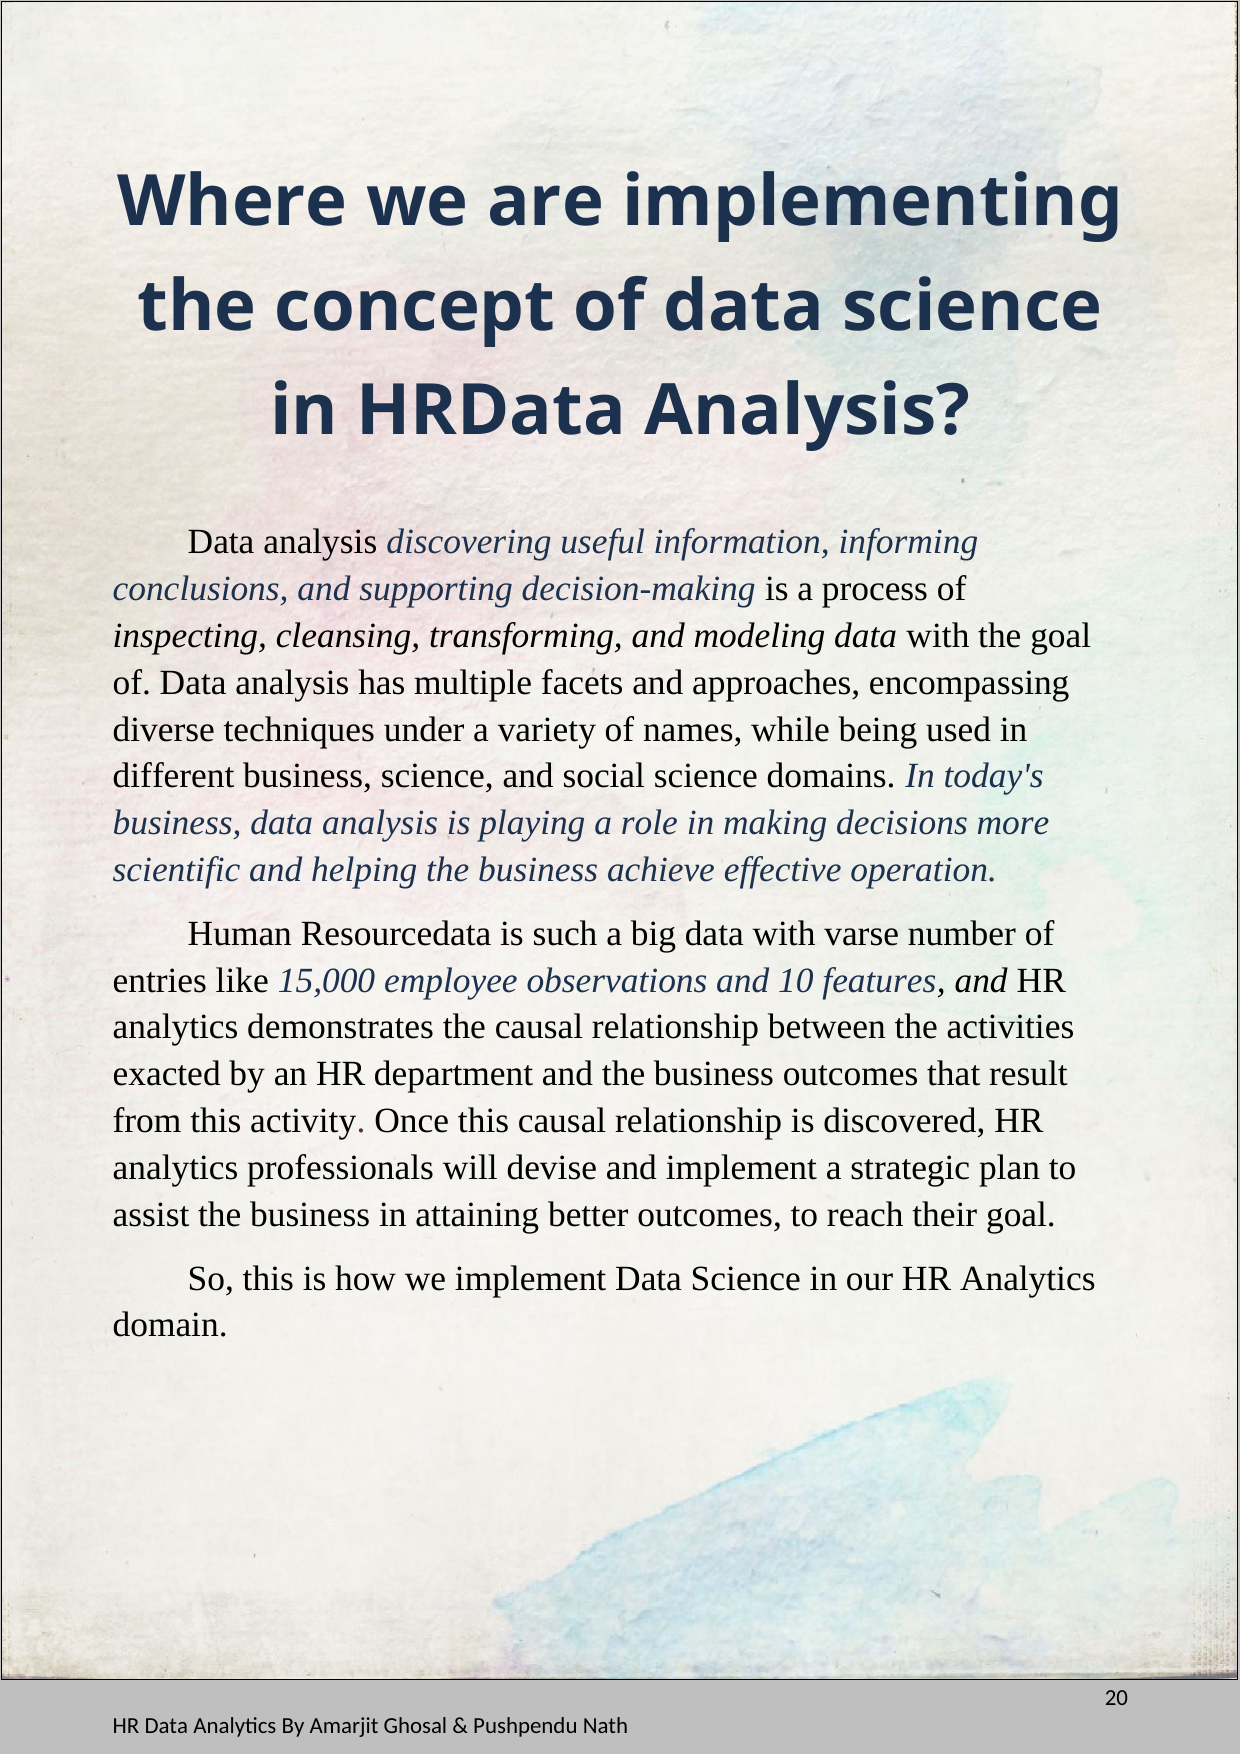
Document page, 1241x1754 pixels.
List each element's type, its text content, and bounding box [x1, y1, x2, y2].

picture [2, 2, 1237, 1679]
text Human Resourcedata is such a big data with varse number of entries like 15,000 employee observations and 10 features, and HR analytics demonstrates the causal relationship between the activities exacted by an HR department and the business outcomes that result from this activity. Once this causal relationship is discovered, HR analytics professionals will devise and implement a strategic plan to assist the business in attaining better outcomes, to reach their goal. [112, 912, 1128, 1234]
text So, this is how we implement Data Science in our HR Analytics domain. [112, 1257, 1128, 1344]
text Where we are implementing the concept of data science in HRData Analysis? [112, 150, 1128, 455]
text Data analysis discovering useful information, informing conclusions, and supporting decision-making is a process of inspecting, cleansing, transforming, and modeling data with the goal of. Data analysis has multiple facets and approaches, encompassing diverse techniques under a variety of names, while being used in different business, science, and social science domains. In today's business, data analysis is playing a role in making decisions more scientific and helping the business achieve effective operation. [112, 520, 1128, 889]
